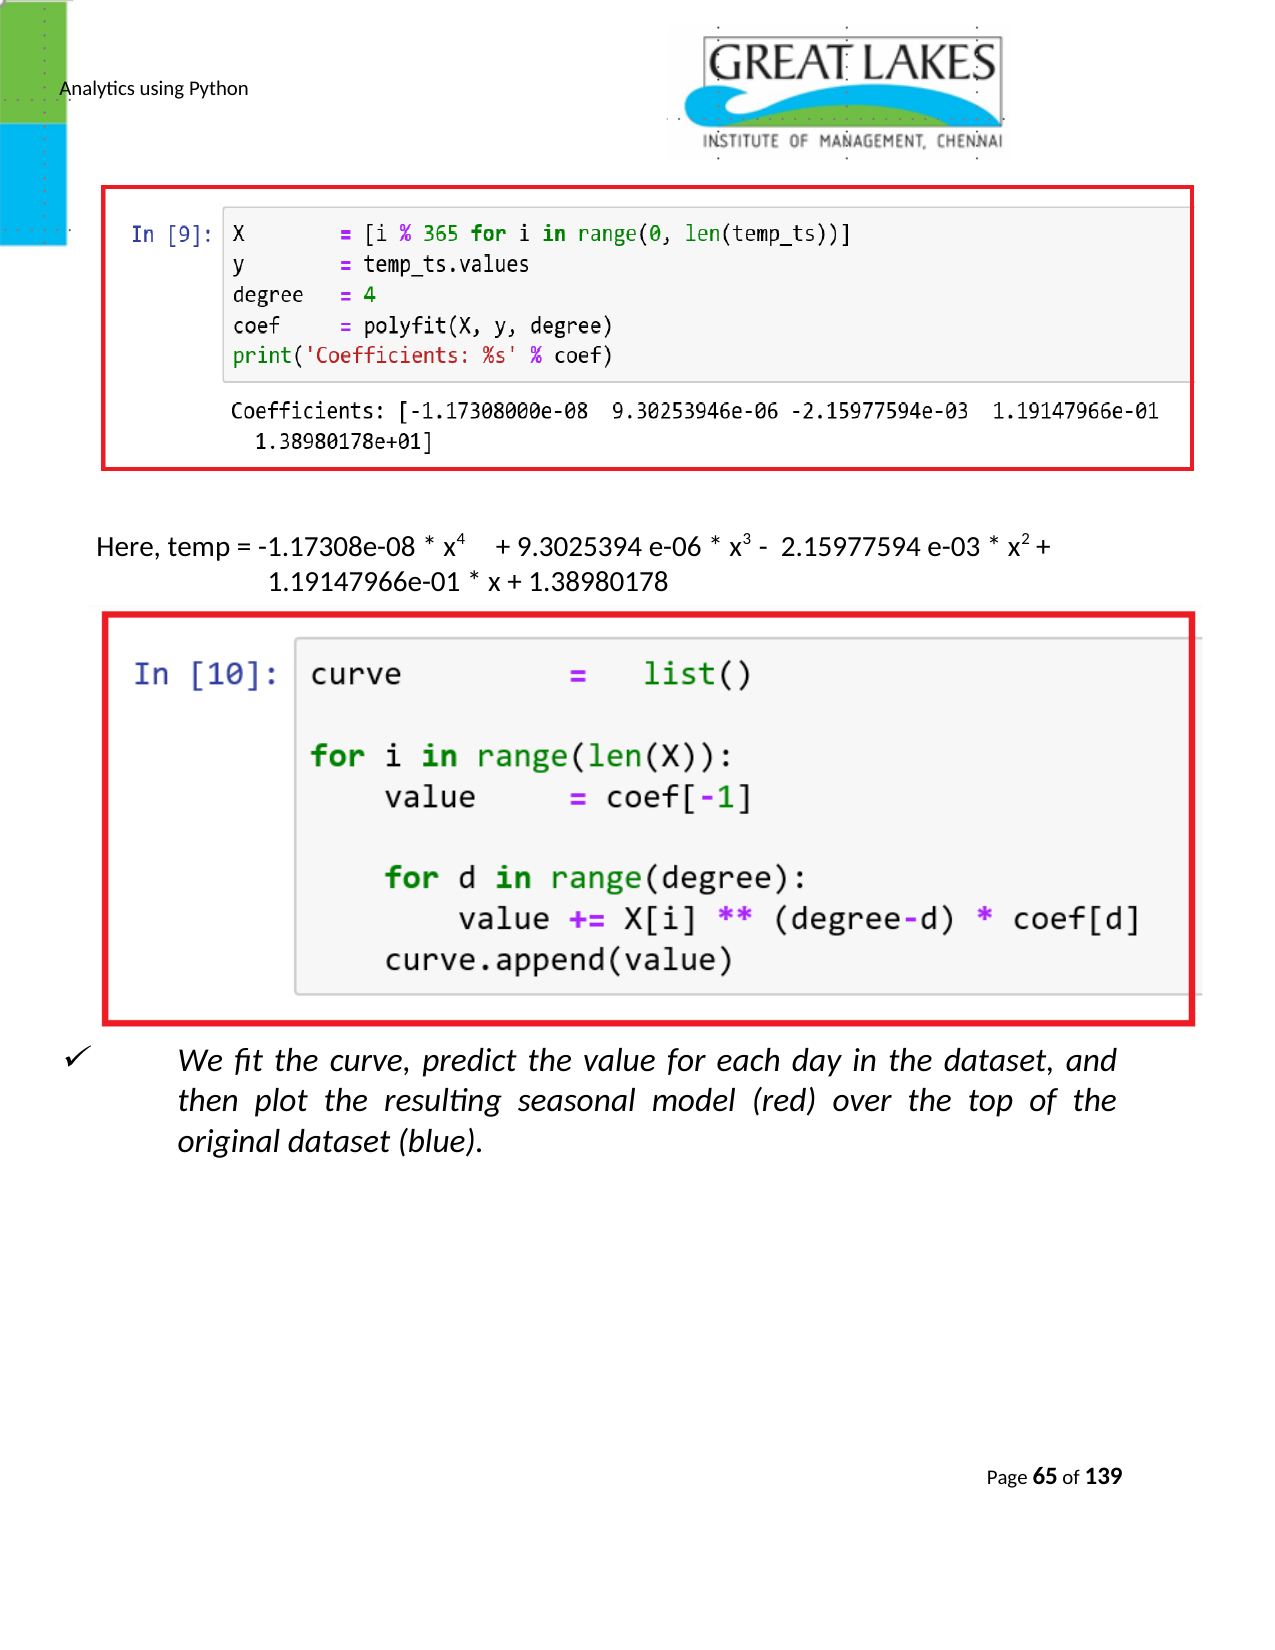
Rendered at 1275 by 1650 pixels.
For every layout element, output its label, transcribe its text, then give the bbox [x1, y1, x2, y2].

picture [88, 605, 1203, 1033]
text 1.19147966e-01 * x + 1.38980178 [96, 563, 1122, 599]
picture [666, 25, 1011, 161]
text Here, temp = -1.17308e-08 * x4 + 9.3025394 e-06 * x3 - 2.15977594 e-03 * x2 + [96, 528, 1122, 563]
list We fit the curve, predict the value for each day in the dataset, and then plot the resulting seasonal model (red) over the top of the original dataset (blue). [59, 1038, 1122, 1161]
picture [96, 178, 1196, 475]
picture [0, 0, 74, 250]
